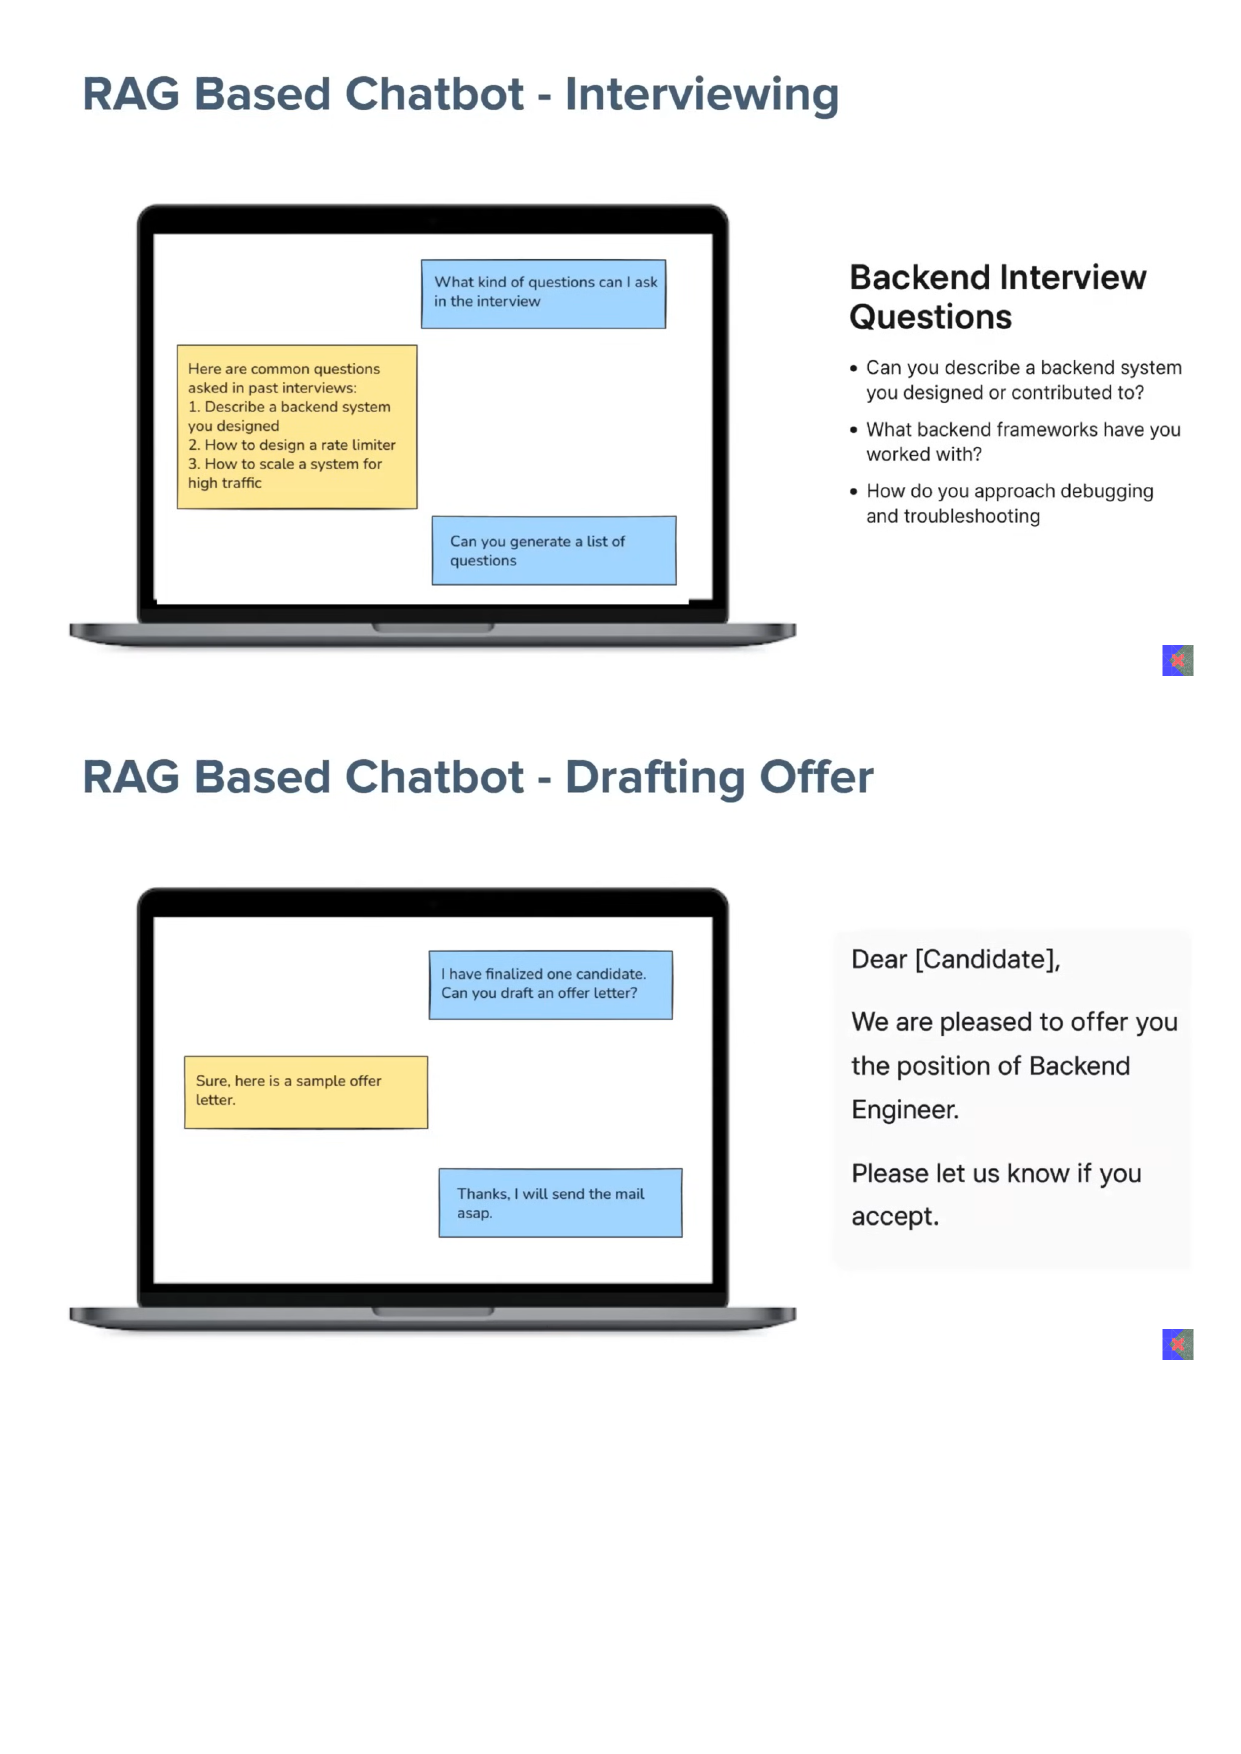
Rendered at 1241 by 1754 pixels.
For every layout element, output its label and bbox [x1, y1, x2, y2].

picture [29, 712, 1211, 1378]
picture [29, 29, 1211, 694]
